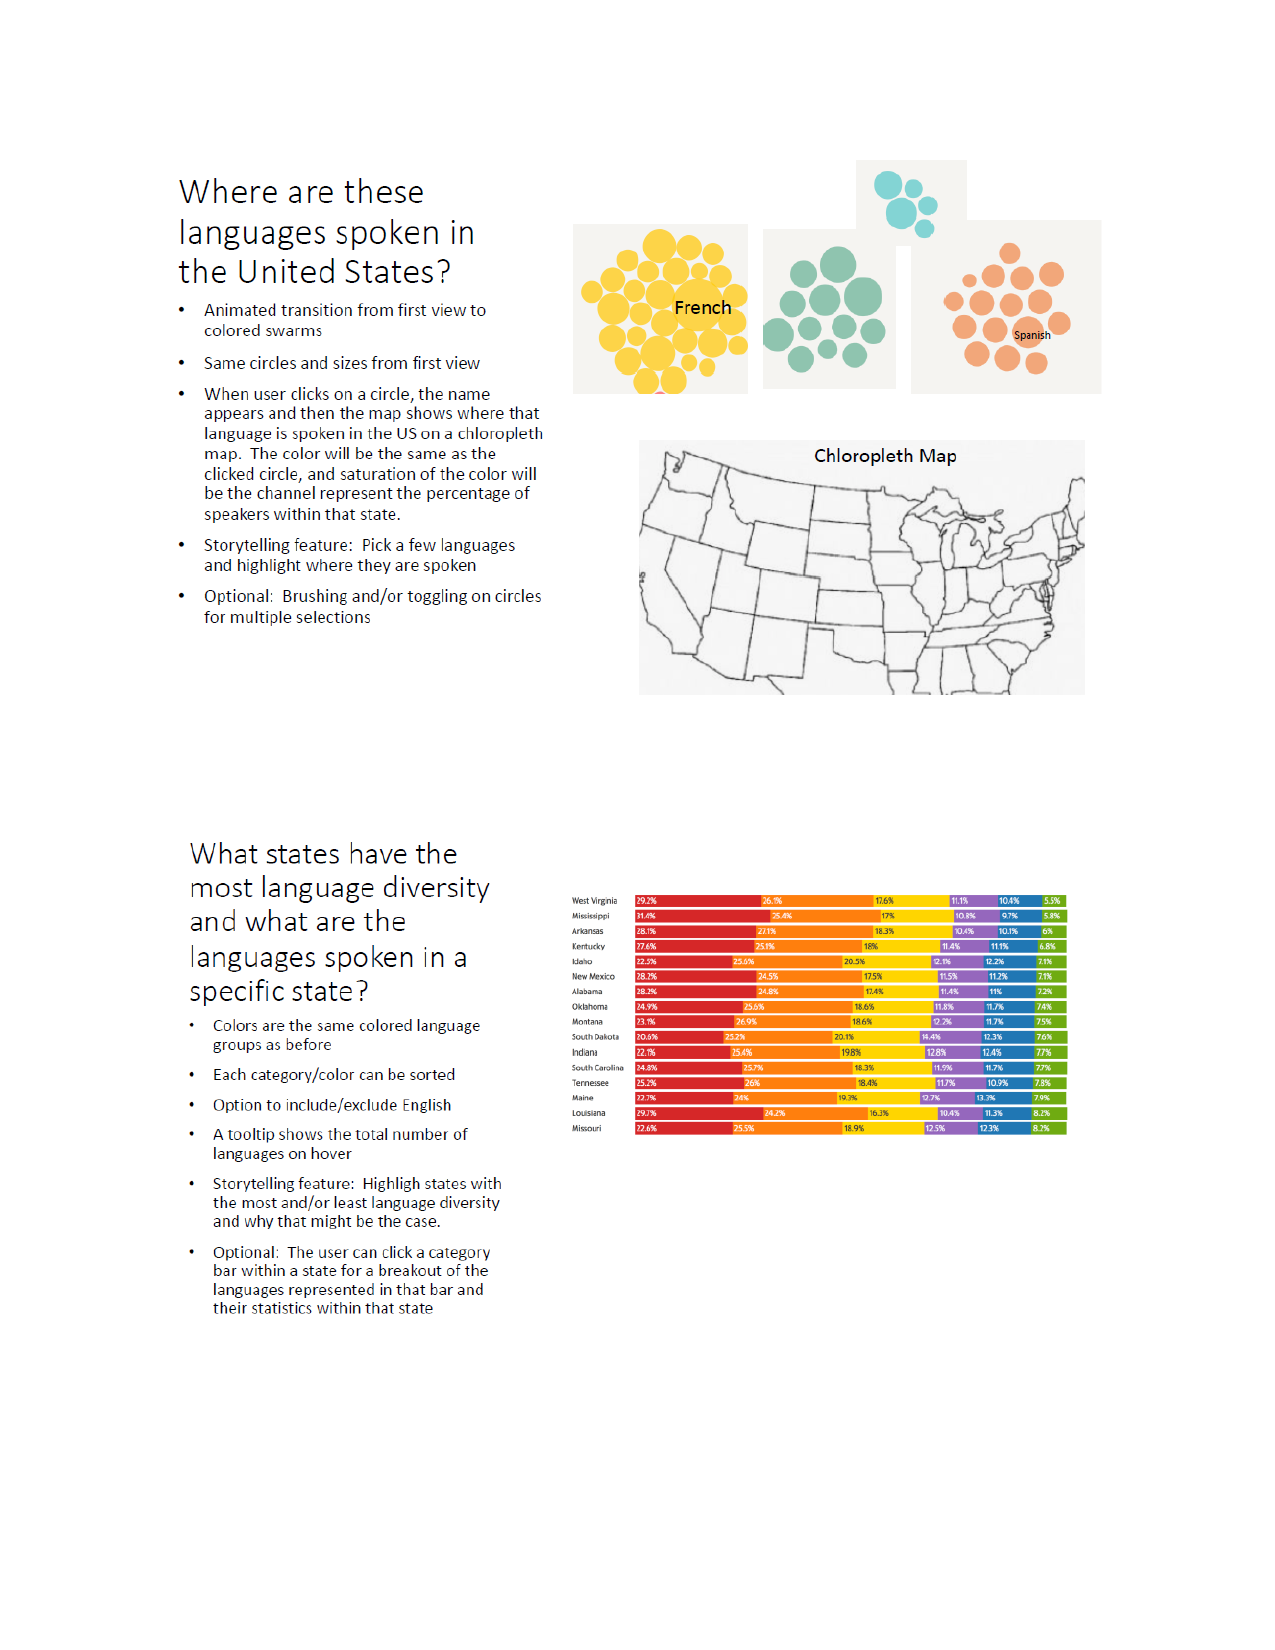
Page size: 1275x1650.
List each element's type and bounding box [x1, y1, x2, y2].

picture [150, 821, 1125, 1346]
picture [150, 150, 1125, 715]
